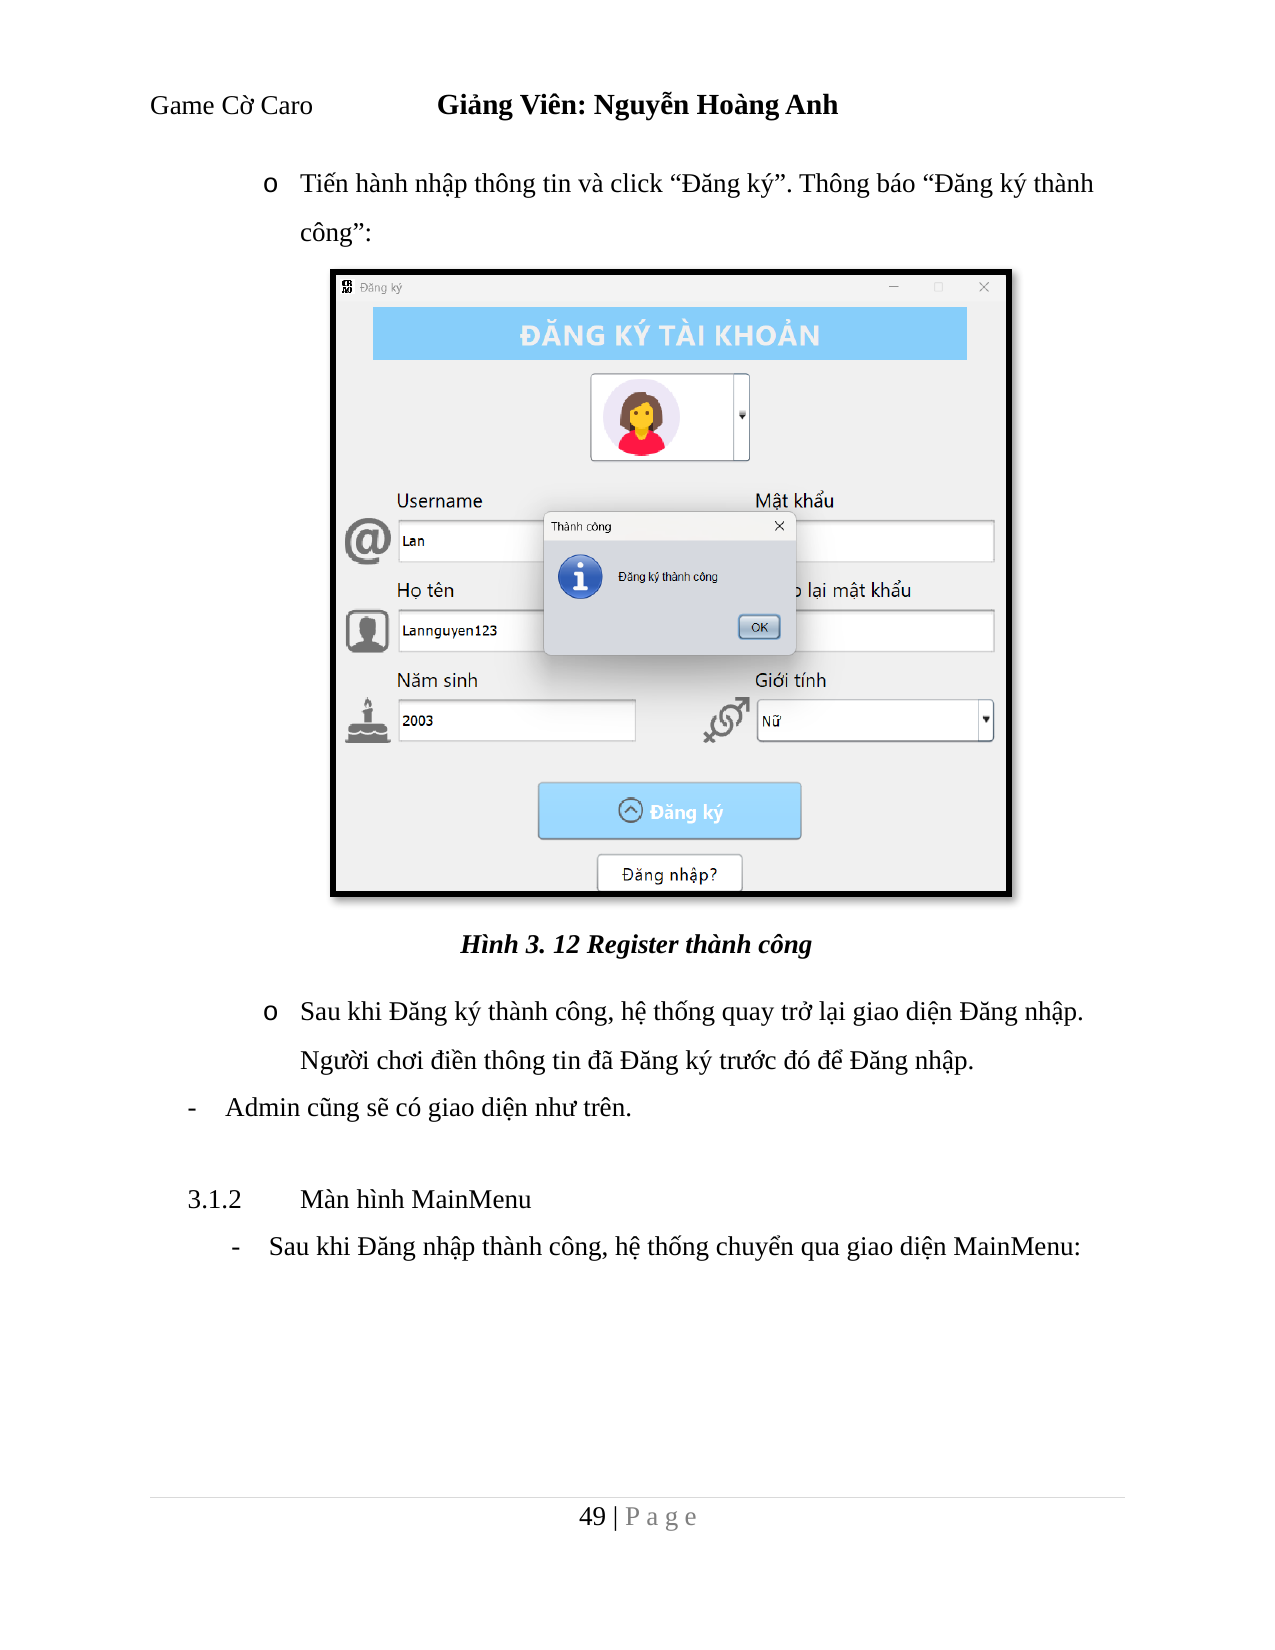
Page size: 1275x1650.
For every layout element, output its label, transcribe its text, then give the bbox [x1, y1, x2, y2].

picture [336, 275, 1006, 891]
list Sau khi Đăng nhập thành công, hệ thống chuyển qua giao diện MainMenu: [187, 1230, 1125, 1261]
list Admin cũng sẽ có giao diện như trên. [187, 1091, 1125, 1122]
subtitle Màn hình MainMenu [187, 1184, 1125, 1215]
list Tiến hành nhập thông tin và click “Đăng ký”. Thông báo “Đăng ký thành công”: [262, 167, 1125, 247]
list Sau khi Đăng ký thành công, hệ thống quay trở lại giao diện Đăng nhập. Người chơi điền thông tin đã Đăng ký trước đó để Đăng nhập. [262, 995, 1125, 1075]
